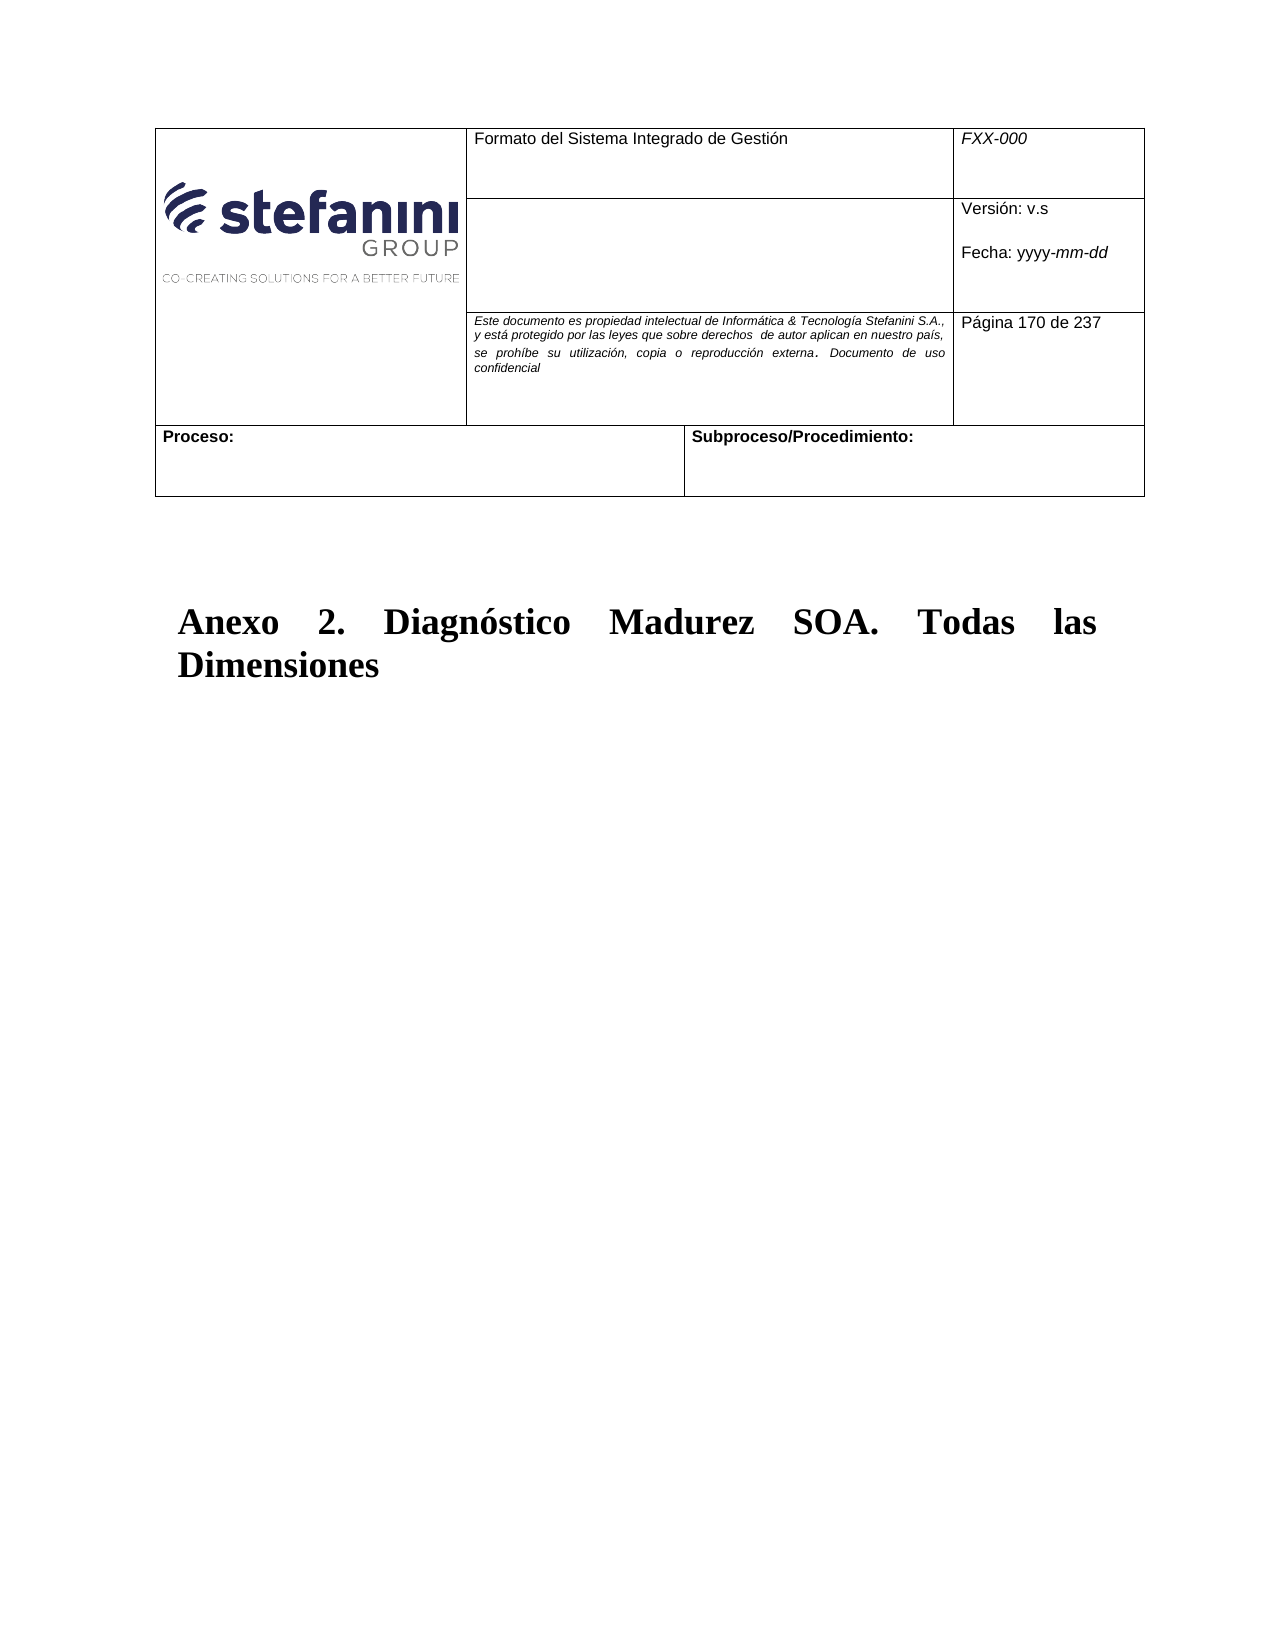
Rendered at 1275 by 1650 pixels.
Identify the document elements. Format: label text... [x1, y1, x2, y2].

subtitle Anexo 2. Diagnóstico Madurez SOA. Todas las Dimensiones [177, 599, 1098, 686]
picture [162, 182, 460, 286]
